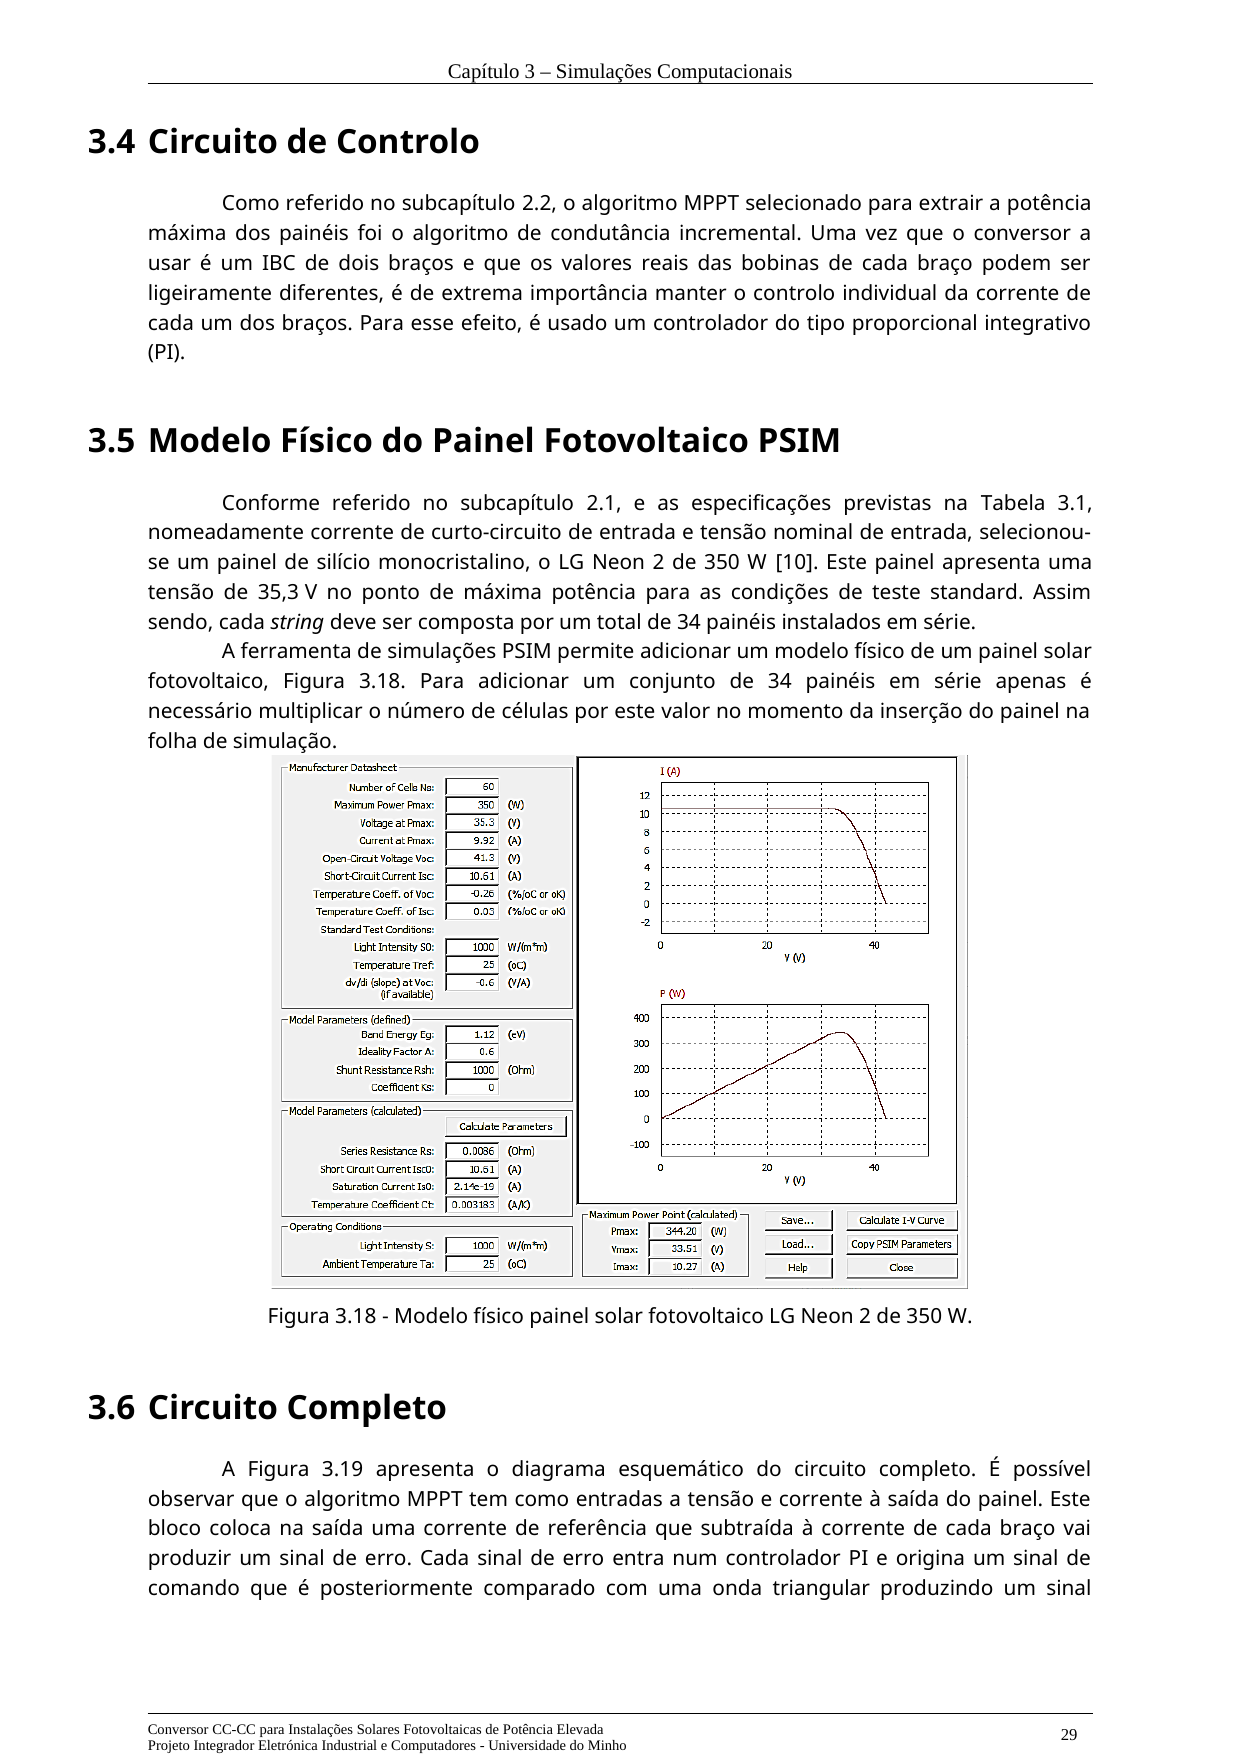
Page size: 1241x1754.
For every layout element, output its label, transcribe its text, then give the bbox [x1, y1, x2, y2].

text Conforme referido no subcapítulo 2.1, e as especificações previstas na Tabela 3.1, nomeadamente corrente de curto-circuito de entrada e tensão nominal de entrada, selecionou-se um painel de silício monocristalino, o LG Neon 2 de 350 W [10]. Este painel apresenta uma tensão de 35,3 V no ponto de máxima potência para as condições de teste standard. Assim sendo, cada string deve ser composta por um total de 34 painéis instalados em série. [148, 488, 1092, 635]
text Como referido no subcapítulo 2.2, o algoritmo MPPT selecionado para extrair a potência máxima dos painéis foi o algoritmo de condutância incremental. Uma vez que o conversor a usar é um IBC de dois braços e que os valores reais das bobinas de cada braço podem ser ligeiramente diferentes, é de extrema importância manter o controlo individual da corrente de cada um dos braços. Para esse efeito, é usado um controlador do tipo proporcional integrativo (PI). [148, 188, 1092, 366]
subtitle Modelo Físico do Painel Fotovoltaico PSIM [88, 417, 1092, 463]
subtitle Circuito de Controlo [88, 118, 1092, 163]
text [148, 1454, 1092, 1601]
subtitle Circuito Completo [88, 1383, 1092, 1429]
picture [271, 755, 968, 1289]
